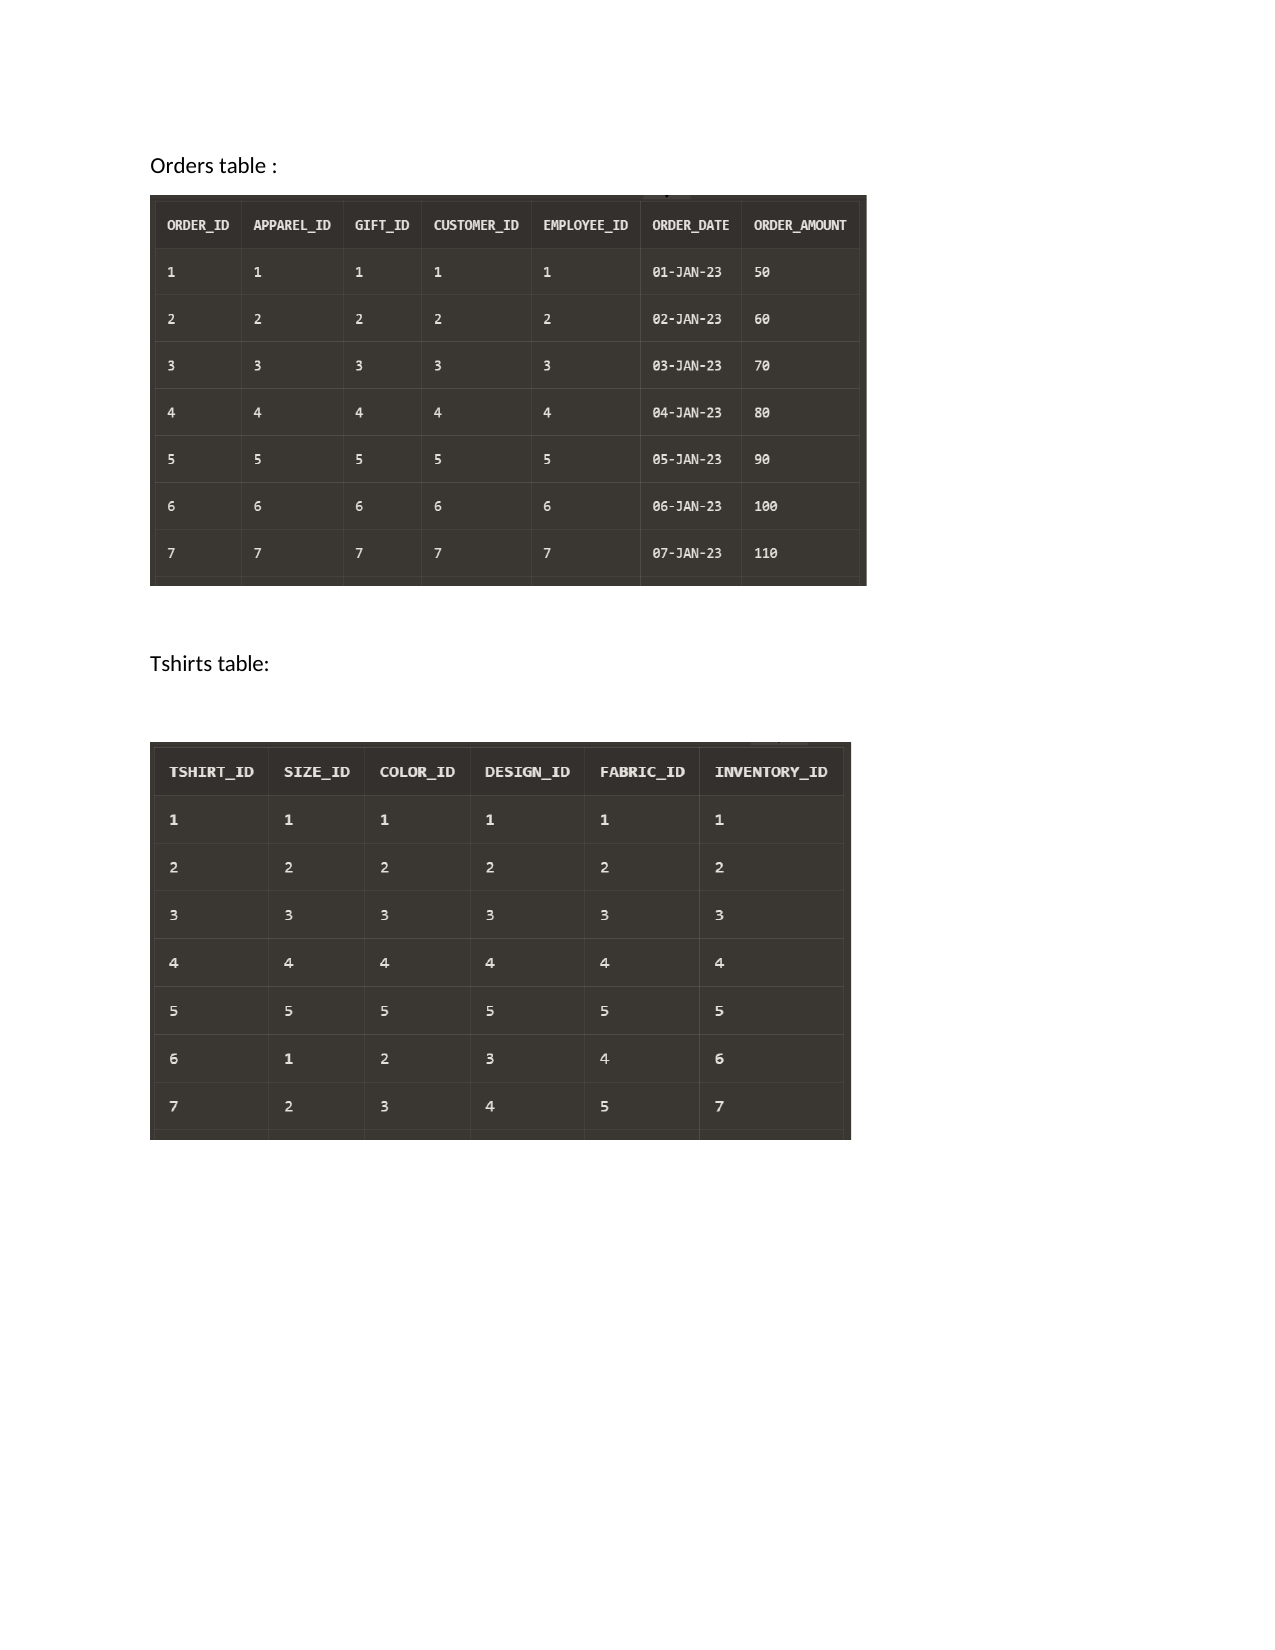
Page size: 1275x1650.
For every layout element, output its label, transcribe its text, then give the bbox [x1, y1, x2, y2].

text Tshirts table: [150, 649, 1135, 678]
picture [150, 742, 852, 1140]
picture [150, 195, 867, 586]
